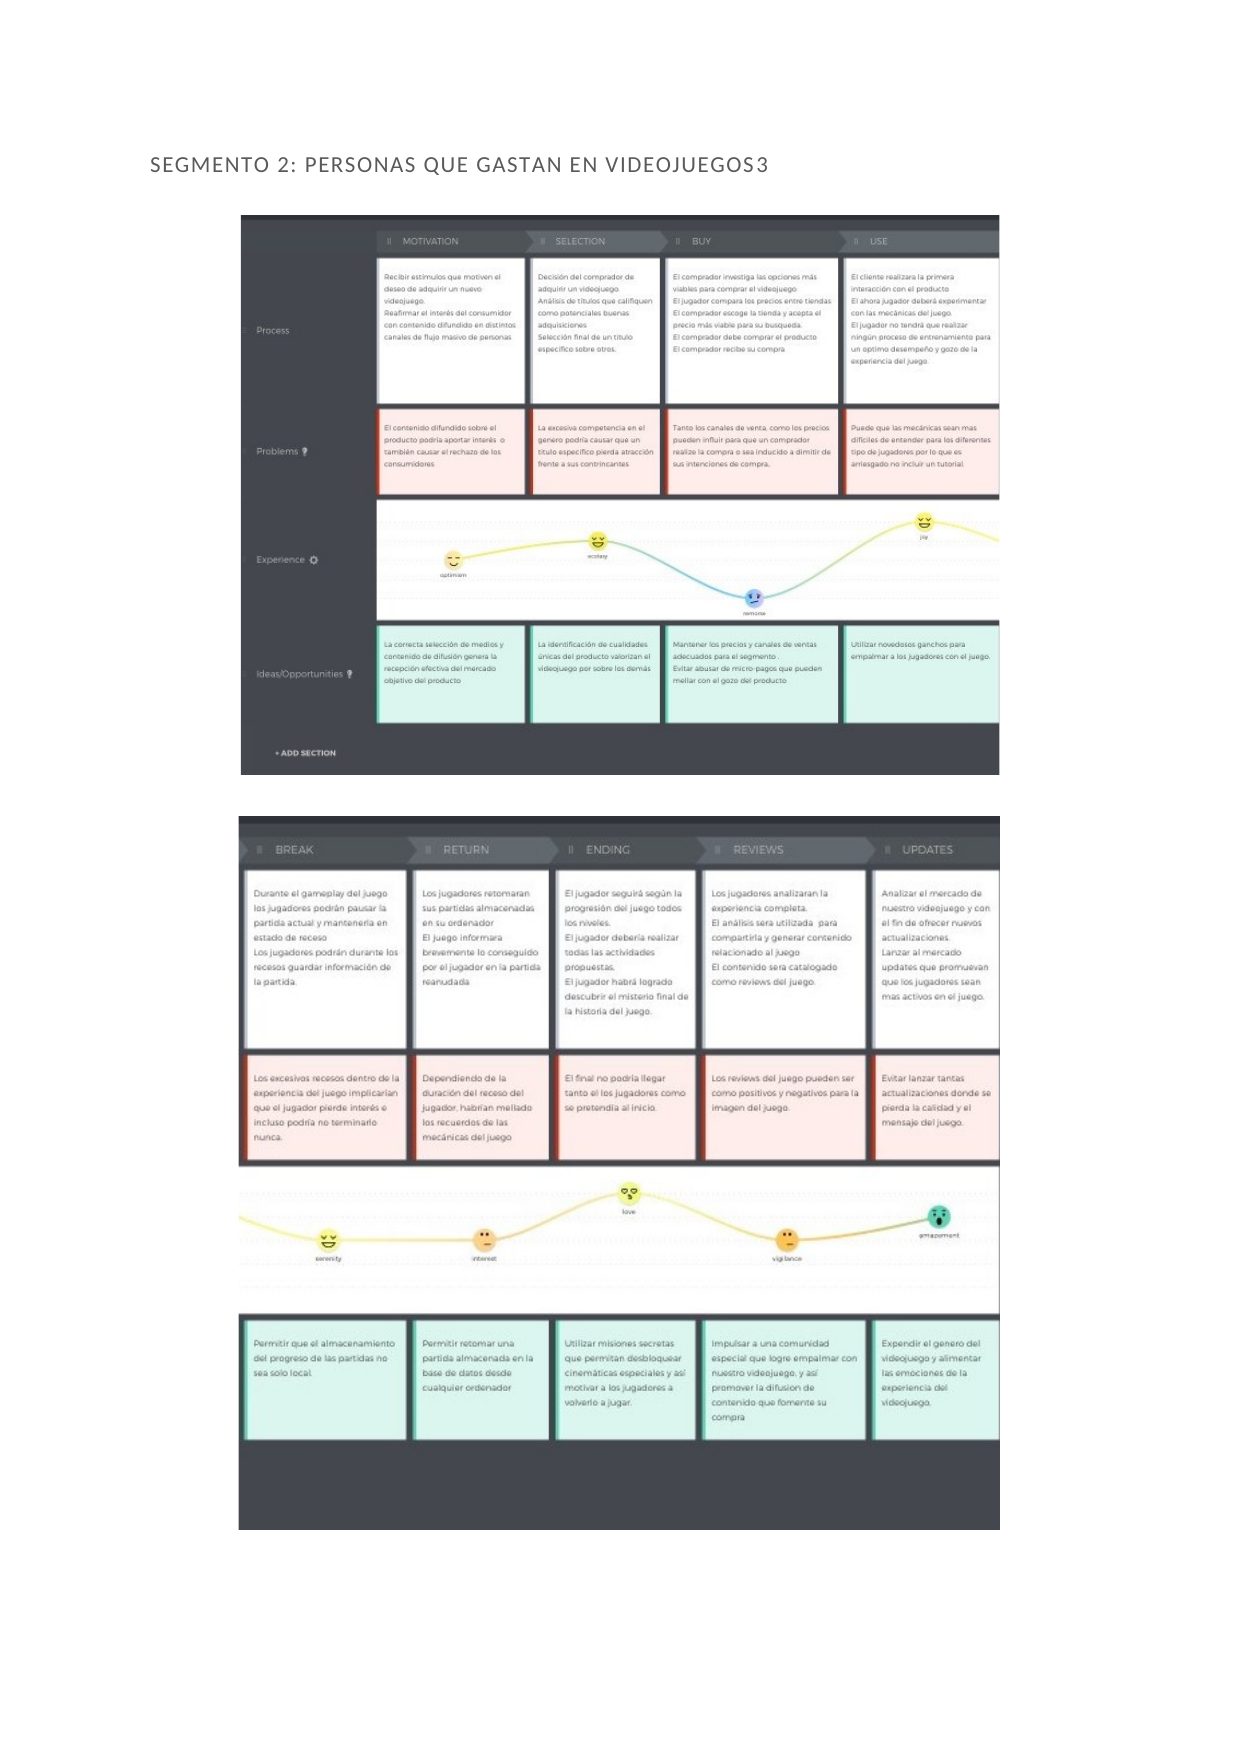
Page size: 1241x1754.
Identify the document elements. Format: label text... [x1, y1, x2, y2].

picture [237, 816, 1000, 1528]
picture [240, 215, 1000, 775]
subtitle SEGMENTO 2: PERSONAS QUE GASTAN EN VIDEOJUEGOS3 [150, 150, 1090, 178]
